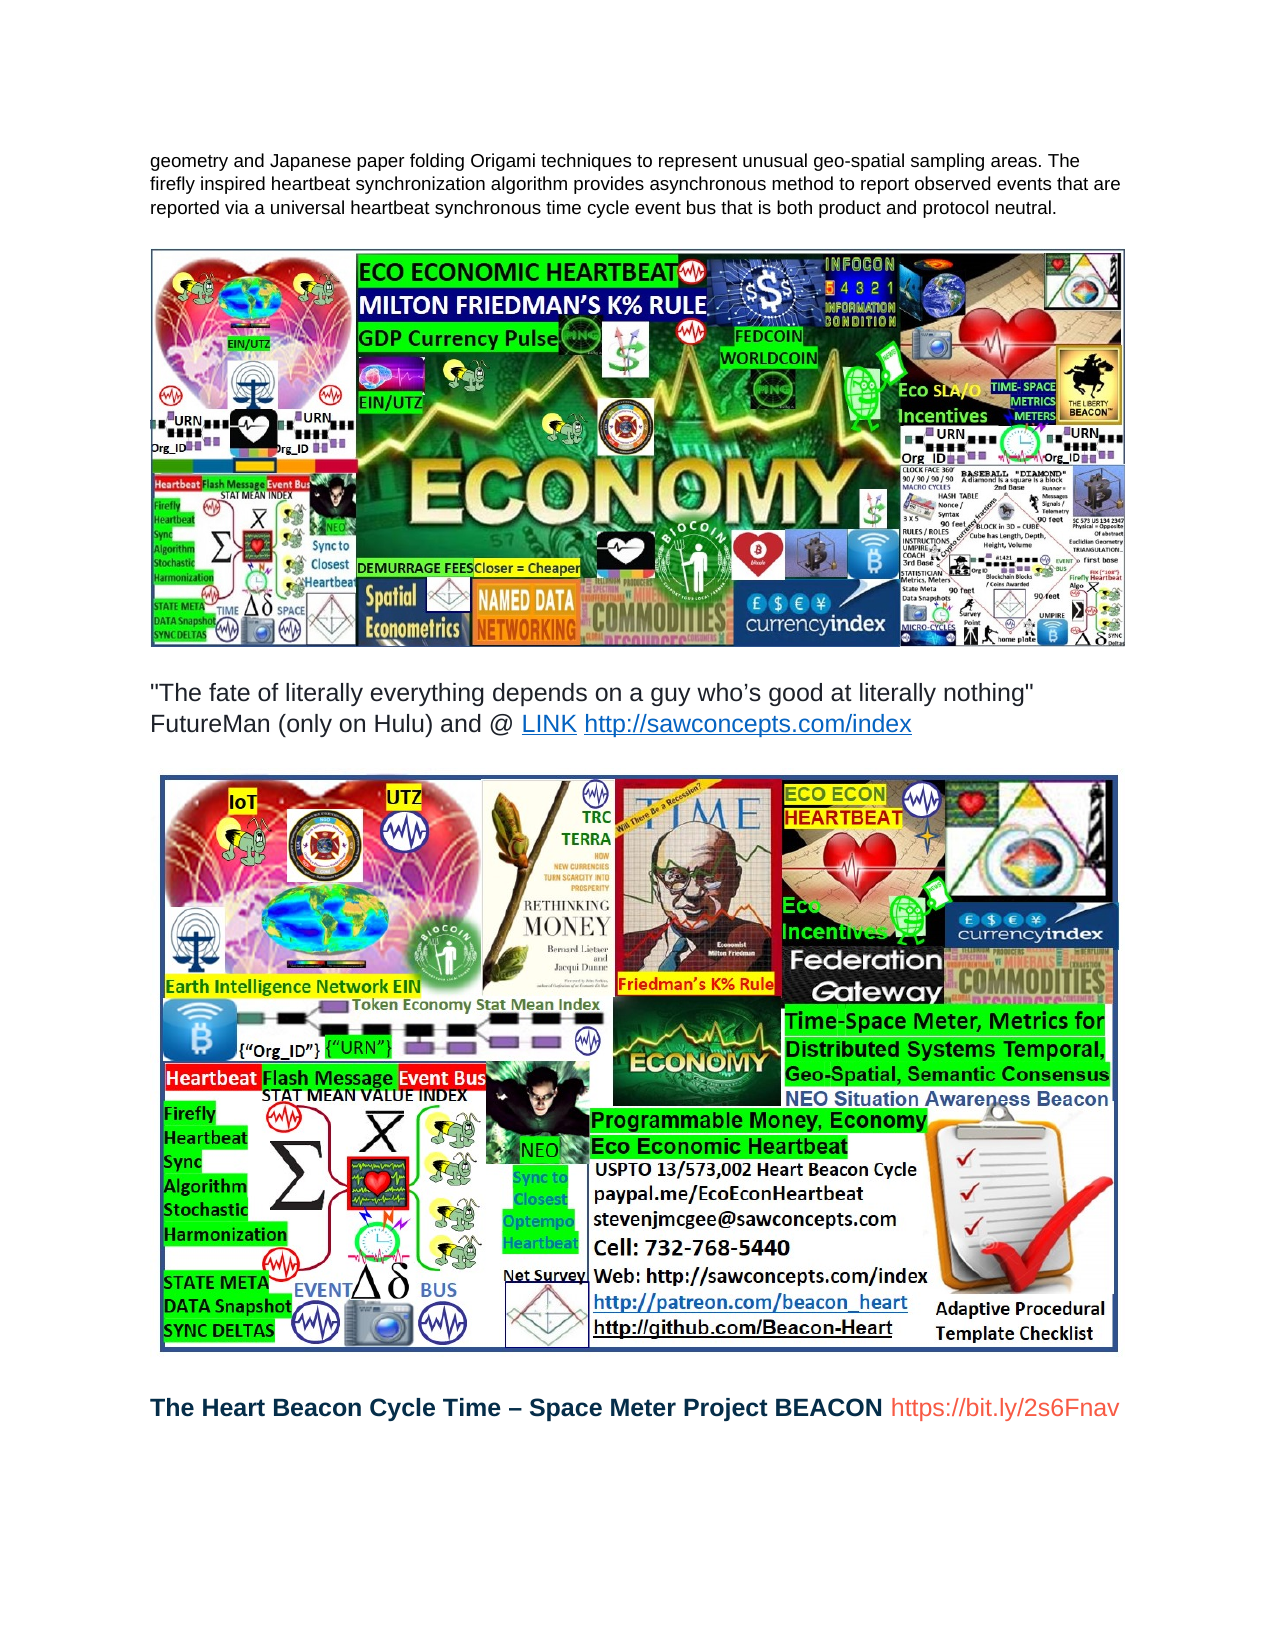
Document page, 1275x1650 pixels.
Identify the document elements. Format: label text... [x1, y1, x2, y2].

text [150, 150, 1125, 218]
text "The fate of literally everything depends on a guy who’s good at literally nothing" FutureMan (only on Hulu) and @ LINK http://sawconcepts.com/index [150, 678, 1125, 737]
picture [150, 248, 1125, 647]
picture [150, 768, 1125, 1362]
